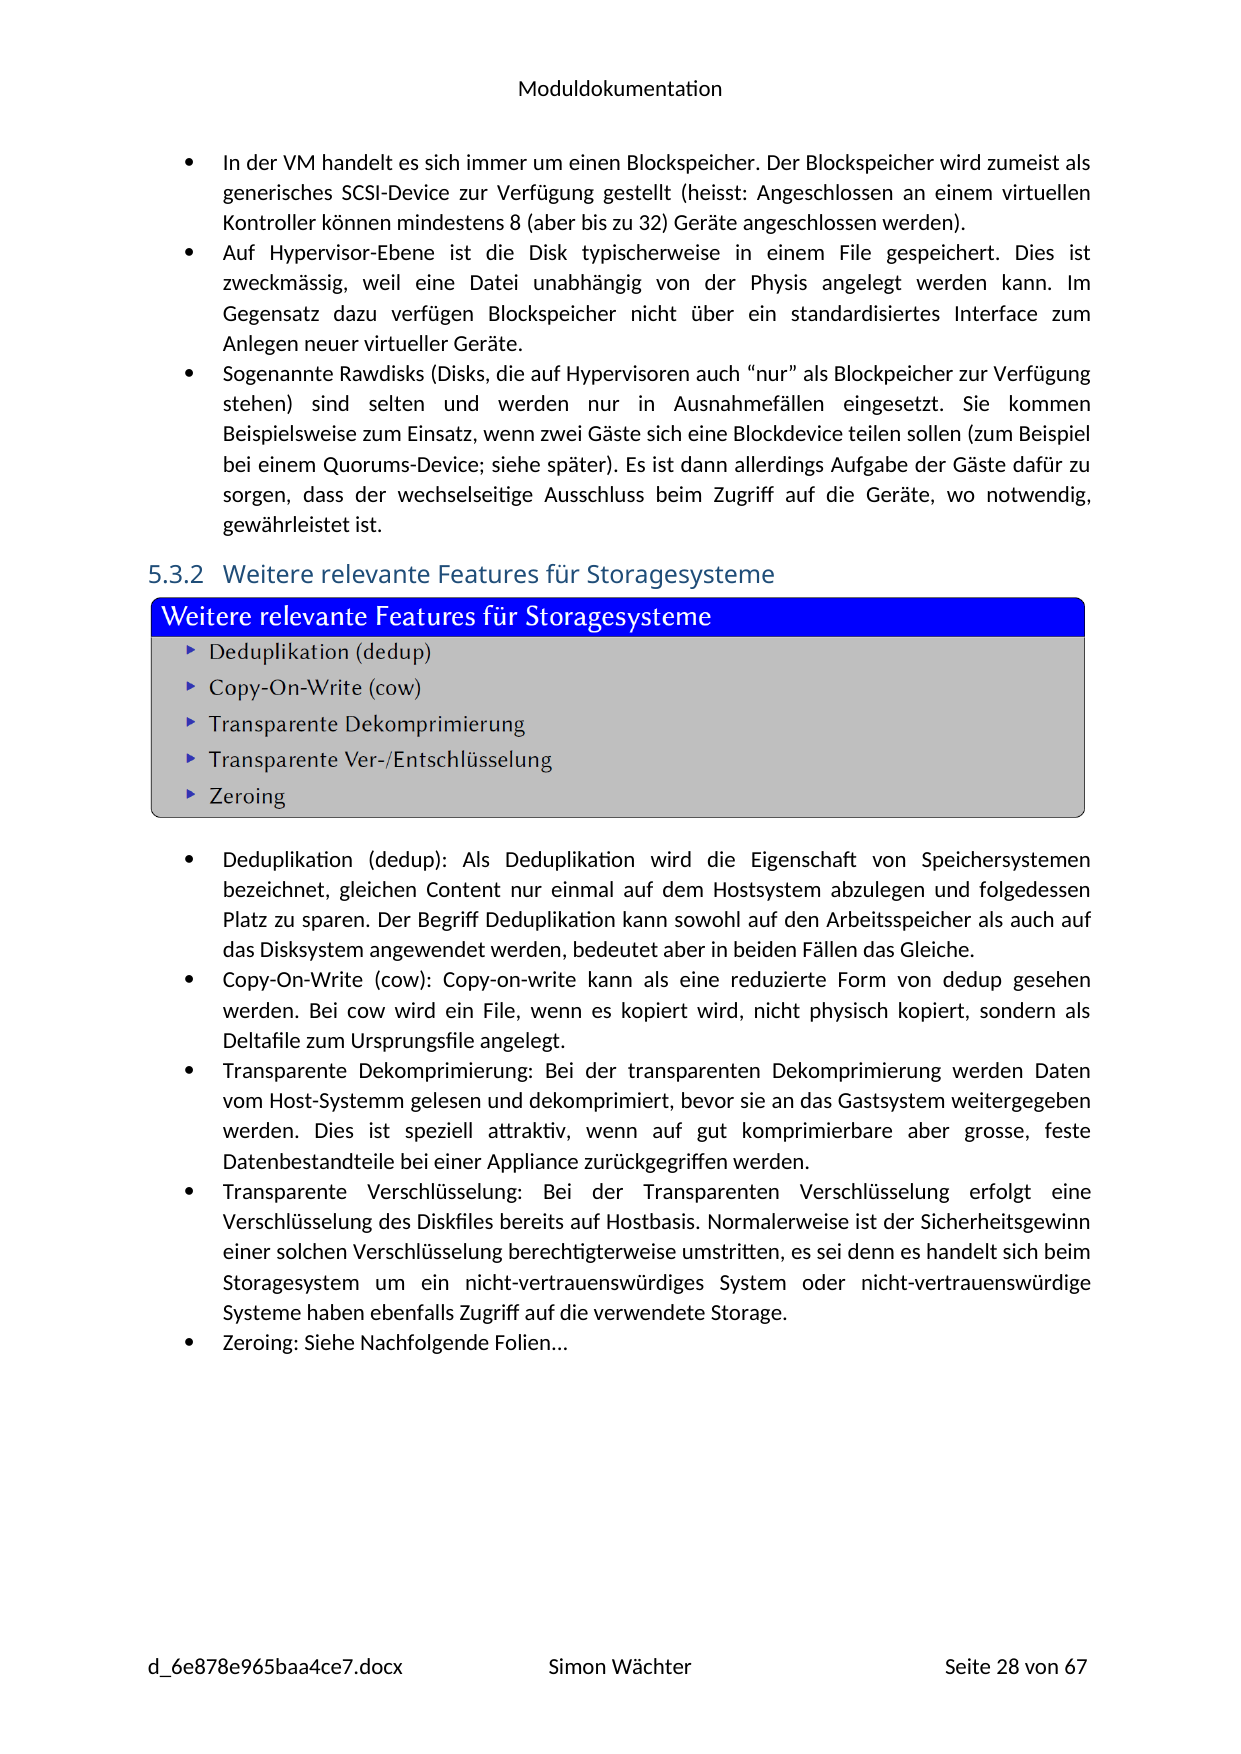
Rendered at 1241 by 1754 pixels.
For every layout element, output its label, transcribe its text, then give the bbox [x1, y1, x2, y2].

list Transparente Verschlüsselung: Bei der Transparenten Verschlüsselung erfolgt eine Verschlüsselung des Diskfiles bereits auf Hostbasis. Normalerweise ist der Sicherheitsgewinn einer solchen Verschlüsselung berechtigterweise umstritten, es sei denn es handelt sich beim Storagesystem um ein nicht-vertrauenswürdiges System oder nicht-vertrauenswürdige Systeme haben ebenfalls Zugriff auf die verwendete Storage. [185, 1177, 1093, 1326]
list In der VM handelt es sich immer um einen Blockspeicher. Der Blockspeicher wird zumeist als generisches SCSI-Device zur Verfügung gestellt (heisst: Angeschlossen an einem virtuellen Kontroller können mindestens 8 (aber bis zu 32) Geräte angeschlossen werden). [185, 148, 1093, 236]
picture [147, 593, 1093, 826]
list Copy-On-Write (cow): Copy-on-write kann als eine reduzierte Form von dedup gesehen werden. Bei cow wird ein File, wenn es kopiert wird, nicht physisch kopiert, sondern als Deltafile zum Ursprungsfile angelegt. [185, 966, 1093, 1054]
subtitle Weitere relevante Features für Storagesysteme [148, 557, 1093, 591]
list Zeroing: Siehe Nachfolgende Folien... [185, 1328, 1093, 1356]
list Transparente Dekomprimierung: Bei der transparenten Dekomprimierung werden Daten vom Host-Systemm gelesen und dekomprimiert, bevor sie an das Gastsystem weitergegeben werden. Dies ist speziell attraktiv, wenn auf gut komprimierbare aber grosse, feste Datenbestandteile bei einer Appliance zurückgegriffen werden. [185, 1056, 1093, 1175]
list Sogenannte Rawdisks (Disks, die auf Hypervisoren auch “nur” als Blockpeicher zur Verfügung stehen) sind selten und werden nur in Ausnahmefällen eingesetzt. Sie kommen Beispielsweise zum Einsatz, wenn zwei Gäste sich eine Blockdevice teilen sollen (zum Beispiel bei einem Quorums-Device; siehe später). Es ist dann allerdings Aufgabe der Gäste dafür zu sorgen, dass der wechselseitige Ausschluss beim Zugriff auf die Geräte, wo notwendig, gewährleistet ist. [185, 359, 1093, 538]
list Auf Hypervisor-Ebene ist die Disk typischerweise in einem File gespeichert. Dies ist zweckmässig, weil eine Datei unabhängig von der Physis angelegt werden kann. Im Gegensatz dazu verfügen Blockspeicher nicht über ein standardisiertes Interface zum Anlegen neuer virtueller Geräte. [185, 238, 1093, 357]
list Deduplikation (dedup): Als Deduplikation wird die Eigenschaft von Speichersystemen bezeichnet, gleichen Content nur einmal auf dem Hostsystem abzulegen und folgedessen Platz zu sparen. Der Begriff Deduplikation kann sowohl auf den Arbeitsspeicher als auch auf das Disksystem angewendet werden, bedeutet aber in beiden Fällen das Gleiche. [185, 845, 1093, 963]
